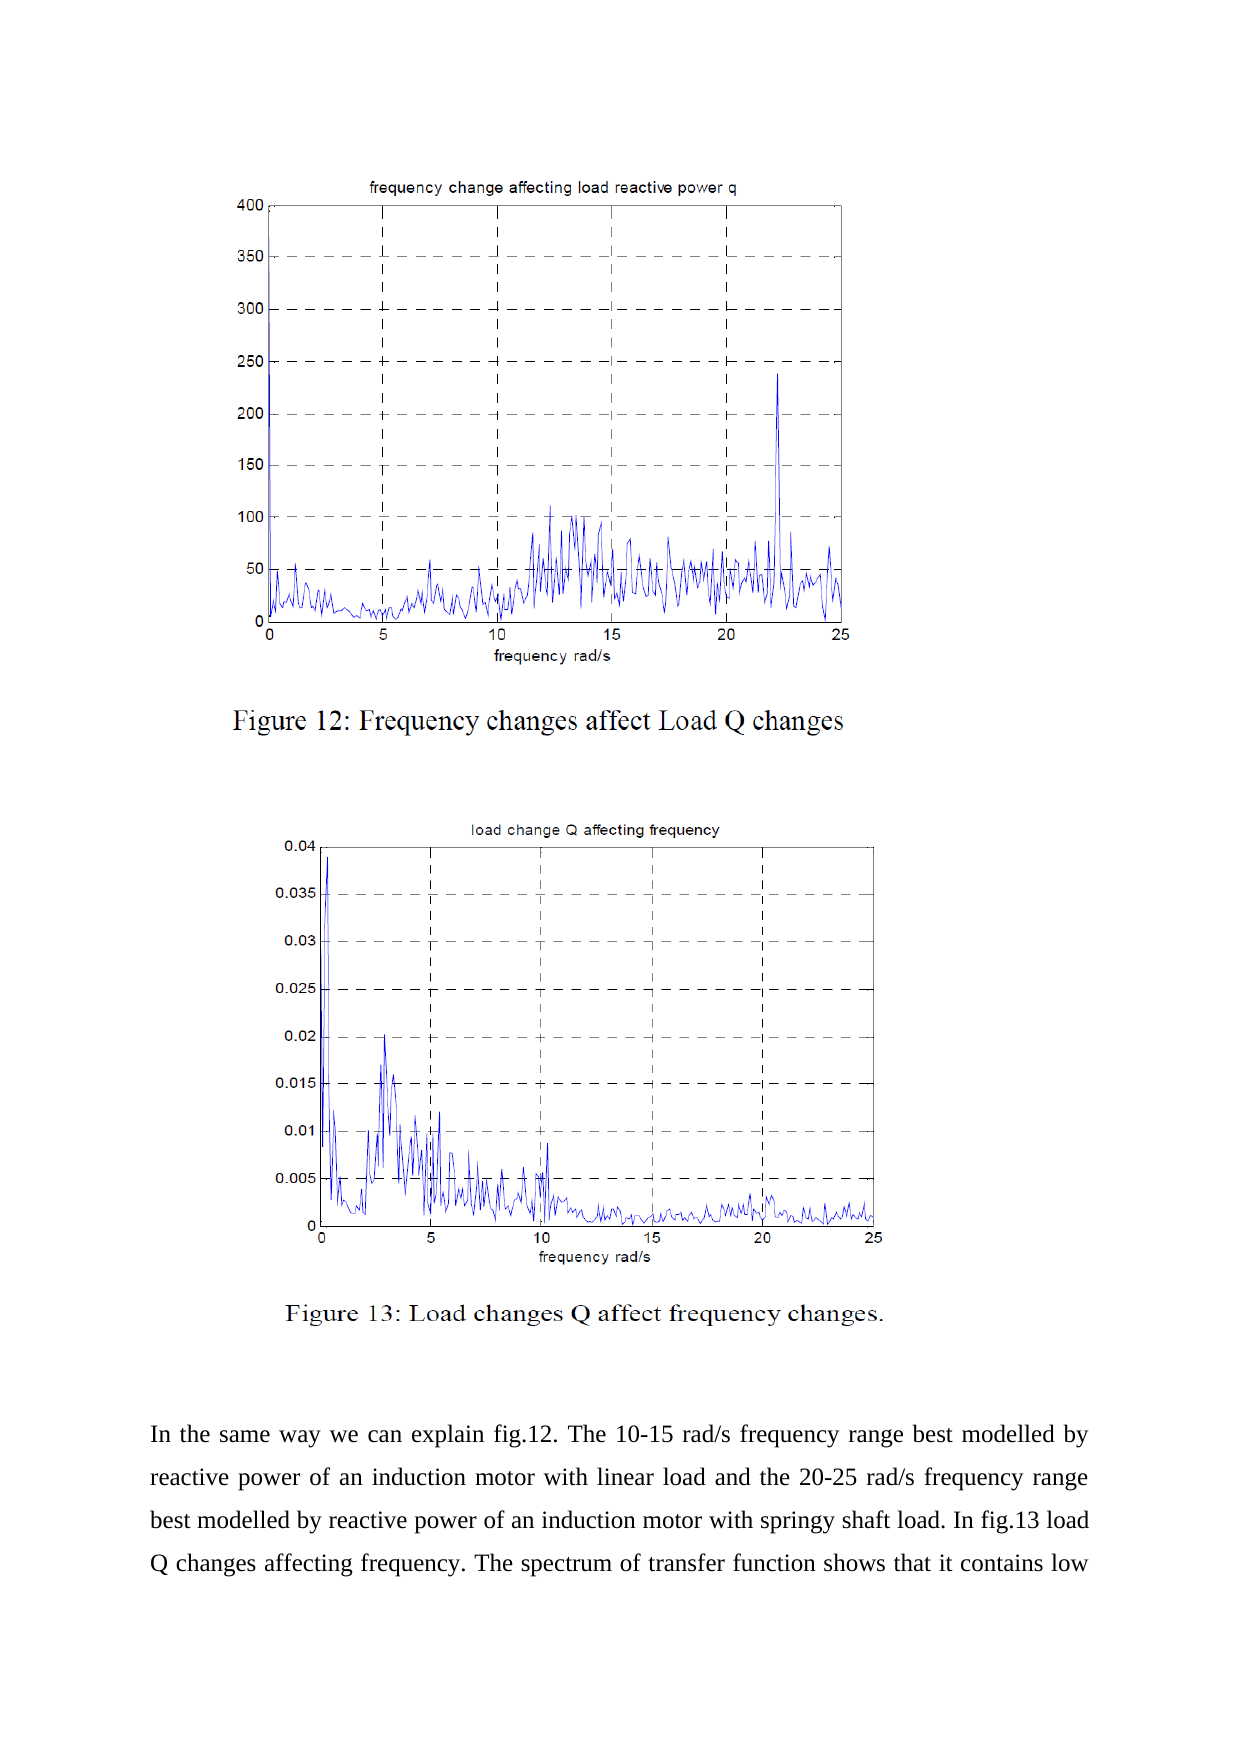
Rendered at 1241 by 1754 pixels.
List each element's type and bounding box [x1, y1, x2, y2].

text [150, 1419, 1090, 1577]
picture [150, 150, 927, 789]
picture [191, 802, 1017, 1347]
